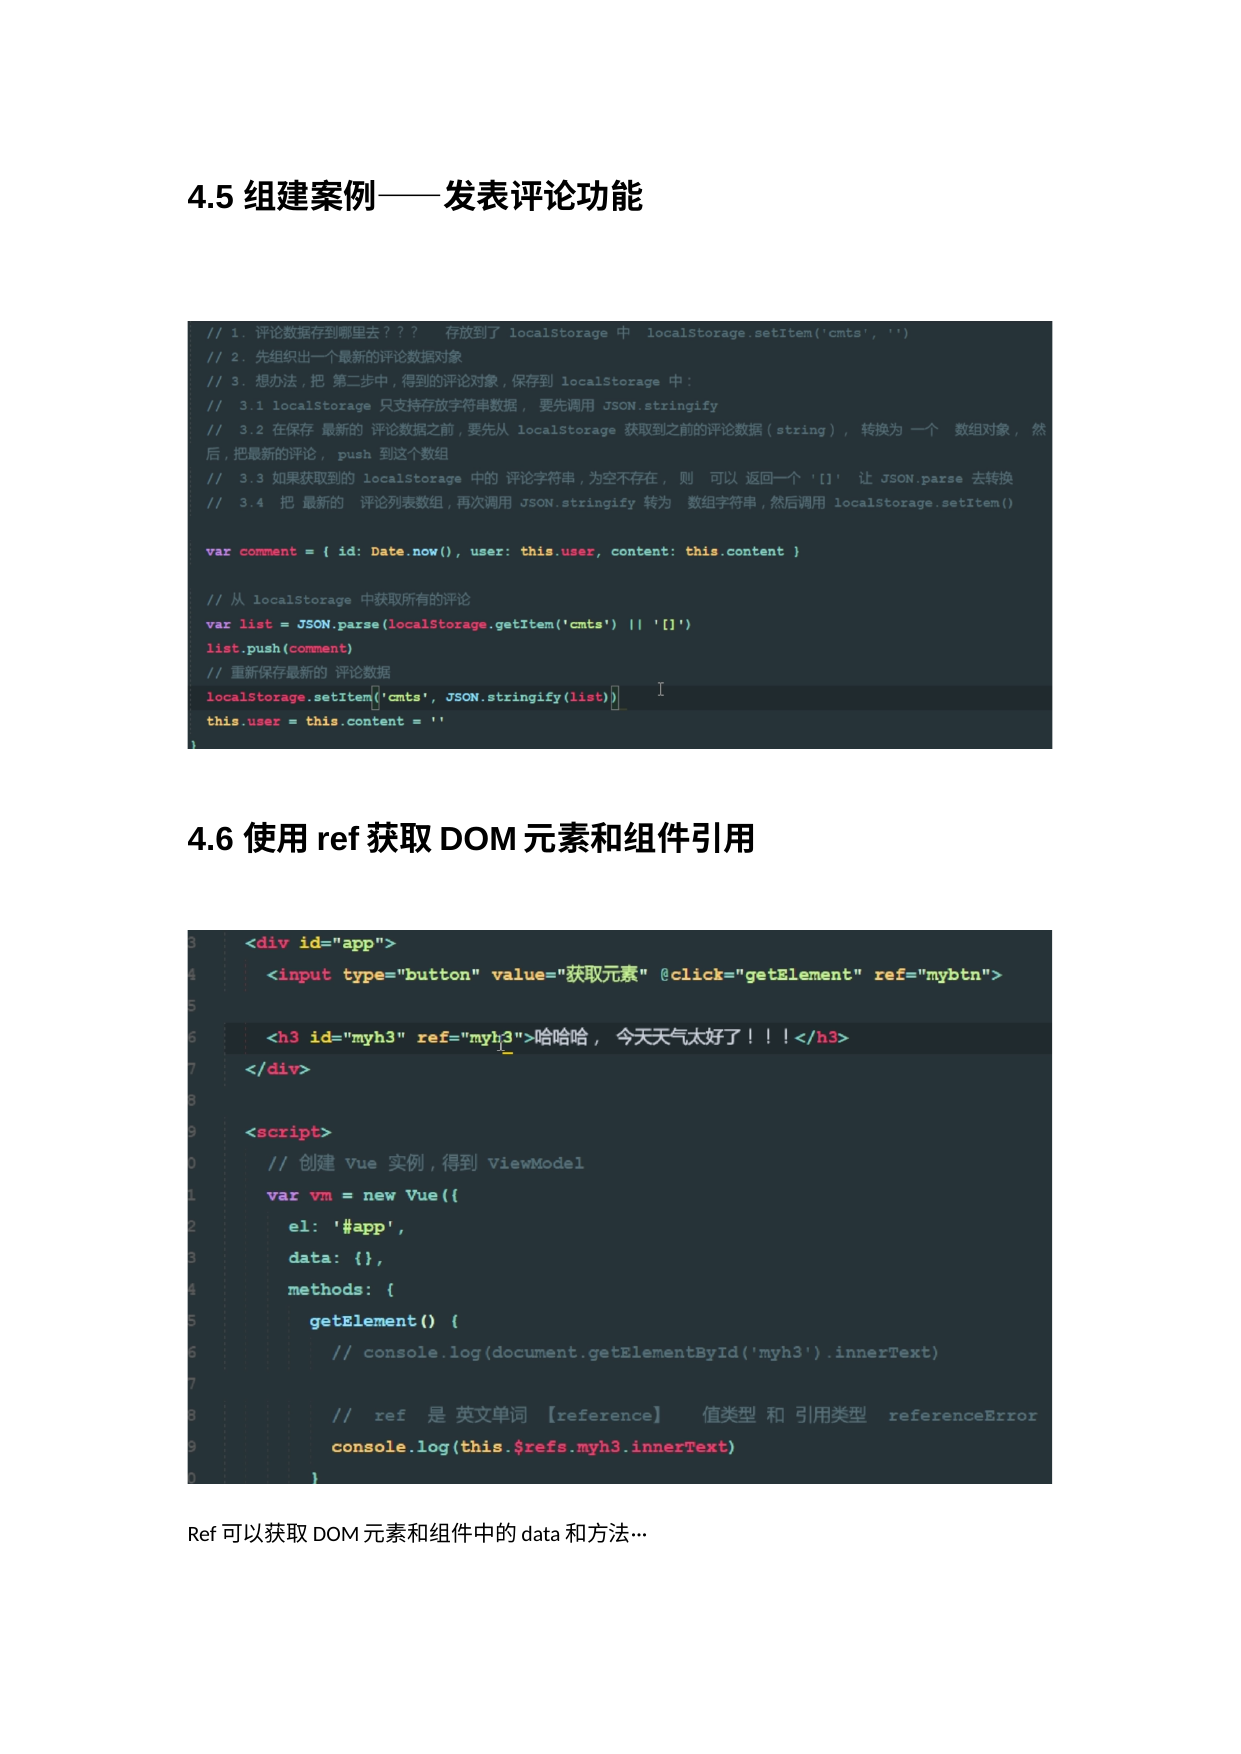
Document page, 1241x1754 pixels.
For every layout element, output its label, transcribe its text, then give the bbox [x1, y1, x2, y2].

picture [187, 321, 1053, 749]
subtitle 4.6 使用ref获取DOM元素和组件引用 [187, 803, 1053, 868]
picture [187, 930, 1053, 1484]
text Ref可以获取DOM元素和组件中的data和方法··· [187, 1515, 1053, 1548]
subtitle 4.5 组建案例——发表评论功能 [187, 162, 1053, 227]
